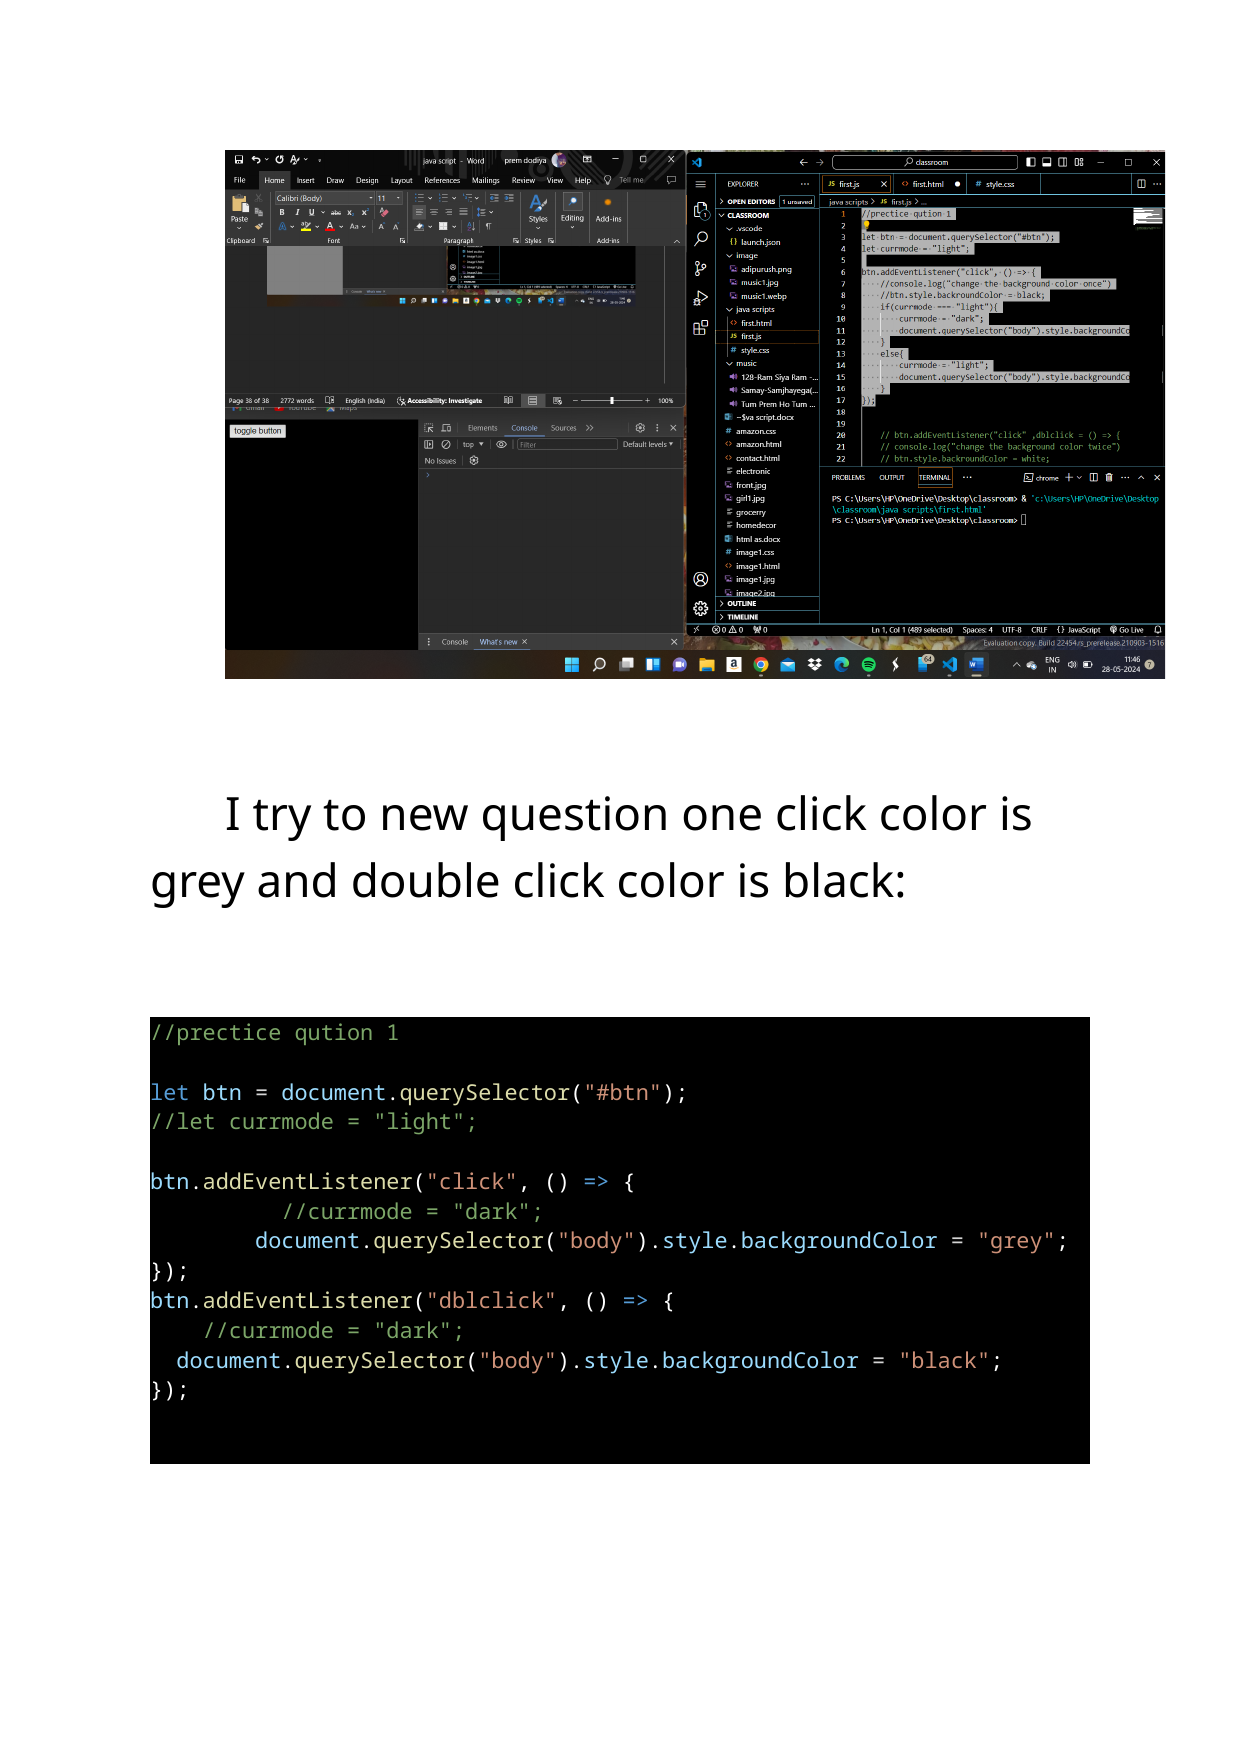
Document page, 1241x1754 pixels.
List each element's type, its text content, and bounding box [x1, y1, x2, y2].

text }); [150, 1255, 1090, 1285]
text }); [150, 1374, 1090, 1404]
text btn.addEventListener("dblclick", () => { [150, 1285, 1090, 1315]
text //let currmode = "light"; [150, 1106, 1090, 1136]
text //prectice qution 1 [150, 1017, 1090, 1047]
text btn.addEventListener("click", () => { [150, 1166, 1090, 1196]
text //currmode = "dark"; [150, 1196, 1090, 1225]
text I try to new question one click color is grey and double click color is black: [150, 782, 1090, 911]
text document.querySelector("body").style.backgroundColor = "grey"; [150, 1225, 1090, 1255]
text //currmode = "dark"; [150, 1315, 1090, 1344]
text document.querySelector("body").style.backgroundColor = "black"; [150, 1344, 1090, 1374]
text let btn = document.querySelector("#btn"); [150, 1076, 1090, 1106]
picture [225, 150, 1166, 679]
